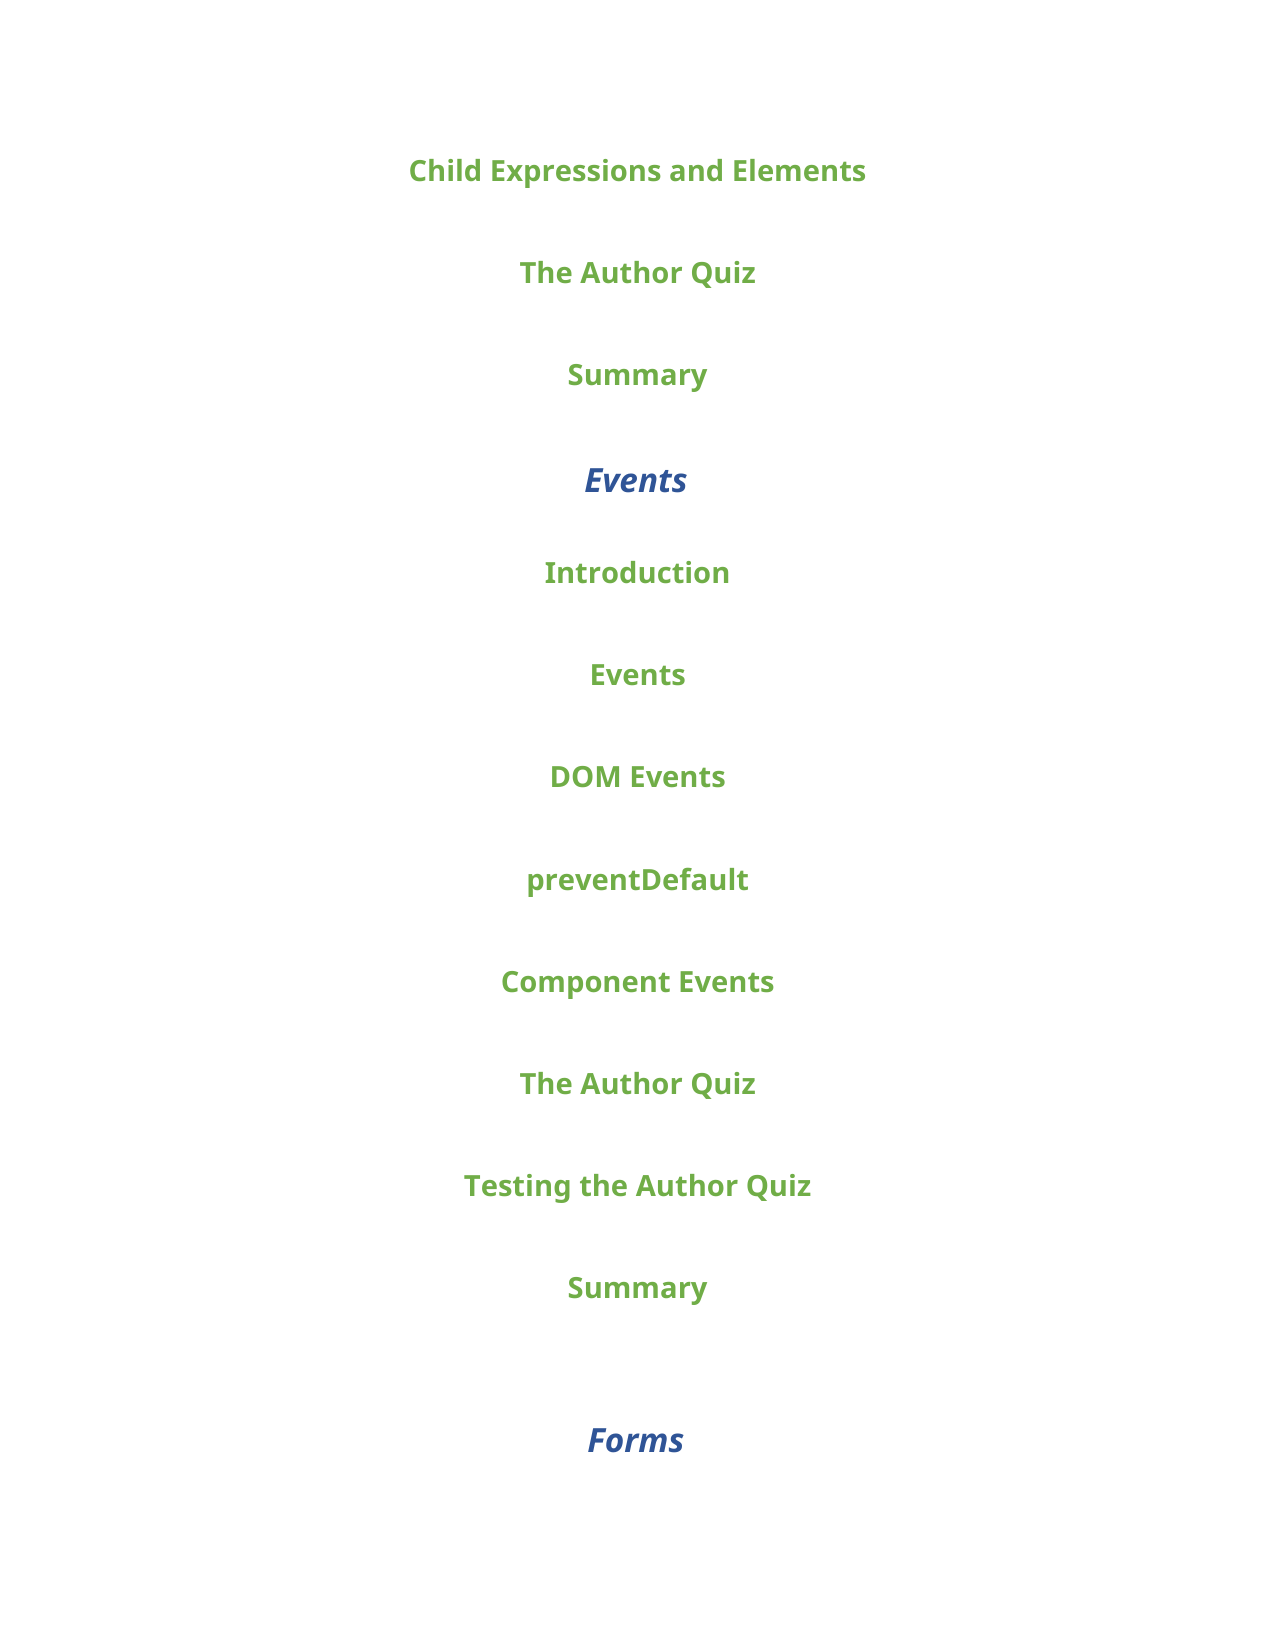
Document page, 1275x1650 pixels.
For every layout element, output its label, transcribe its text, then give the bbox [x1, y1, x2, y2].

subtitle The Author Quiz [150, 1063, 1125, 1103]
subtitle Events [150, 457, 1125, 502]
subtitle preventDefault [150, 859, 1125, 899]
subtitle The Author Quiz [150, 252, 1125, 292]
subtitle DOM Events [150, 757, 1125, 796]
subtitle Introduction [150, 552, 1125, 592]
subtitle Component Events [150, 961, 1125, 1001]
subtitle Testing the Author Quiz [150, 1166, 1125, 1205]
subtitle Summary [150, 354, 1125, 394]
subtitle Child Expressions and Elements [150, 150, 1125, 190]
subtitle Events [150, 654, 1125, 694]
subtitle Summary [150, 1268, 1125, 1307]
subtitle Forms [150, 1417, 1125, 1462]
